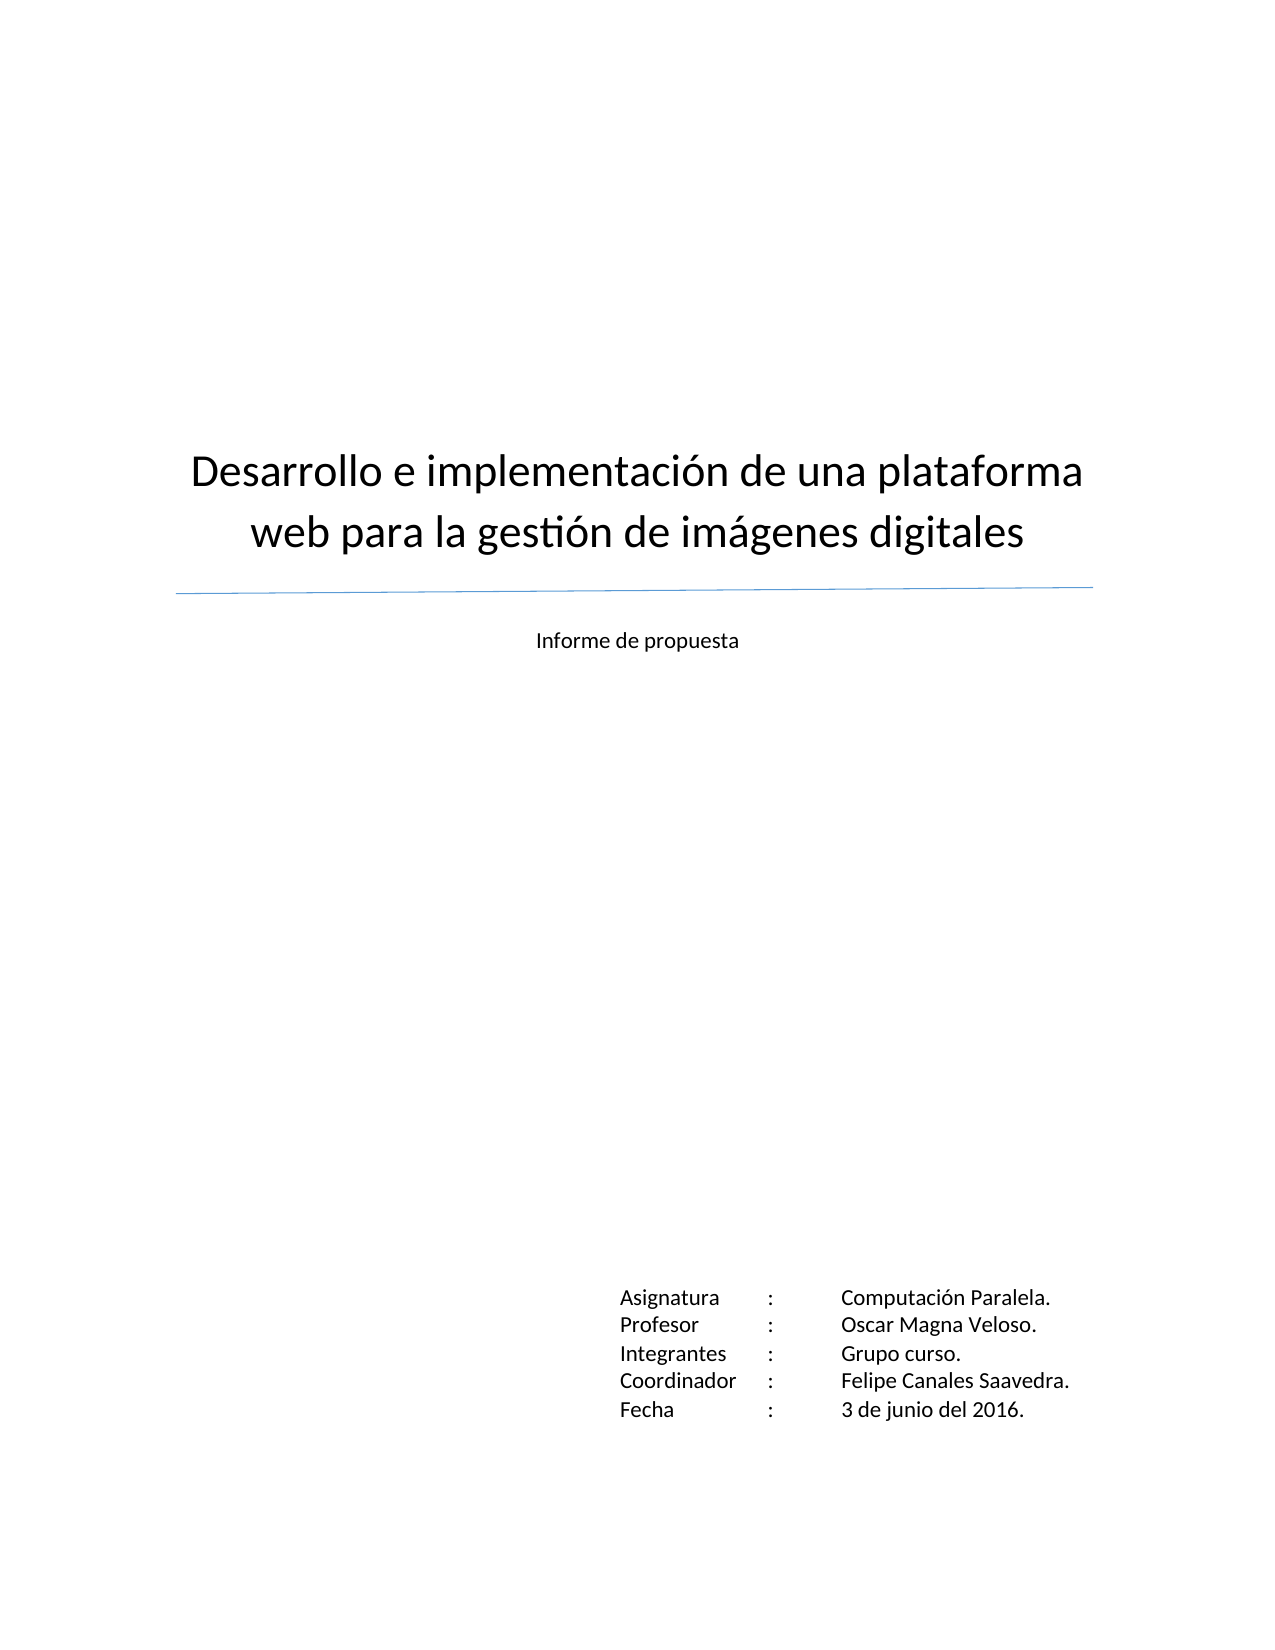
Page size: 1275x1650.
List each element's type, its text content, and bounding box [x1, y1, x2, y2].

text Desarrollo e implementación de una plataforma web para la gestión de imágenes digitales [177, 442, 1098, 558]
text Informe de propuesta [177, 626, 1098, 654]
text Fecha : 3 de junio del 2016. [620, 1395, 1098, 1423]
text Integrantes : Grupo curso. [620, 1339, 1098, 1367]
text Profesor : Oscar Magna Veloso. [620, 1311, 1098, 1339]
text Coordinador : Felipe Canales Saavedra. [620, 1367, 1098, 1395]
text Asignatura : Computación Paralela. [620, 1283, 1098, 1311]
